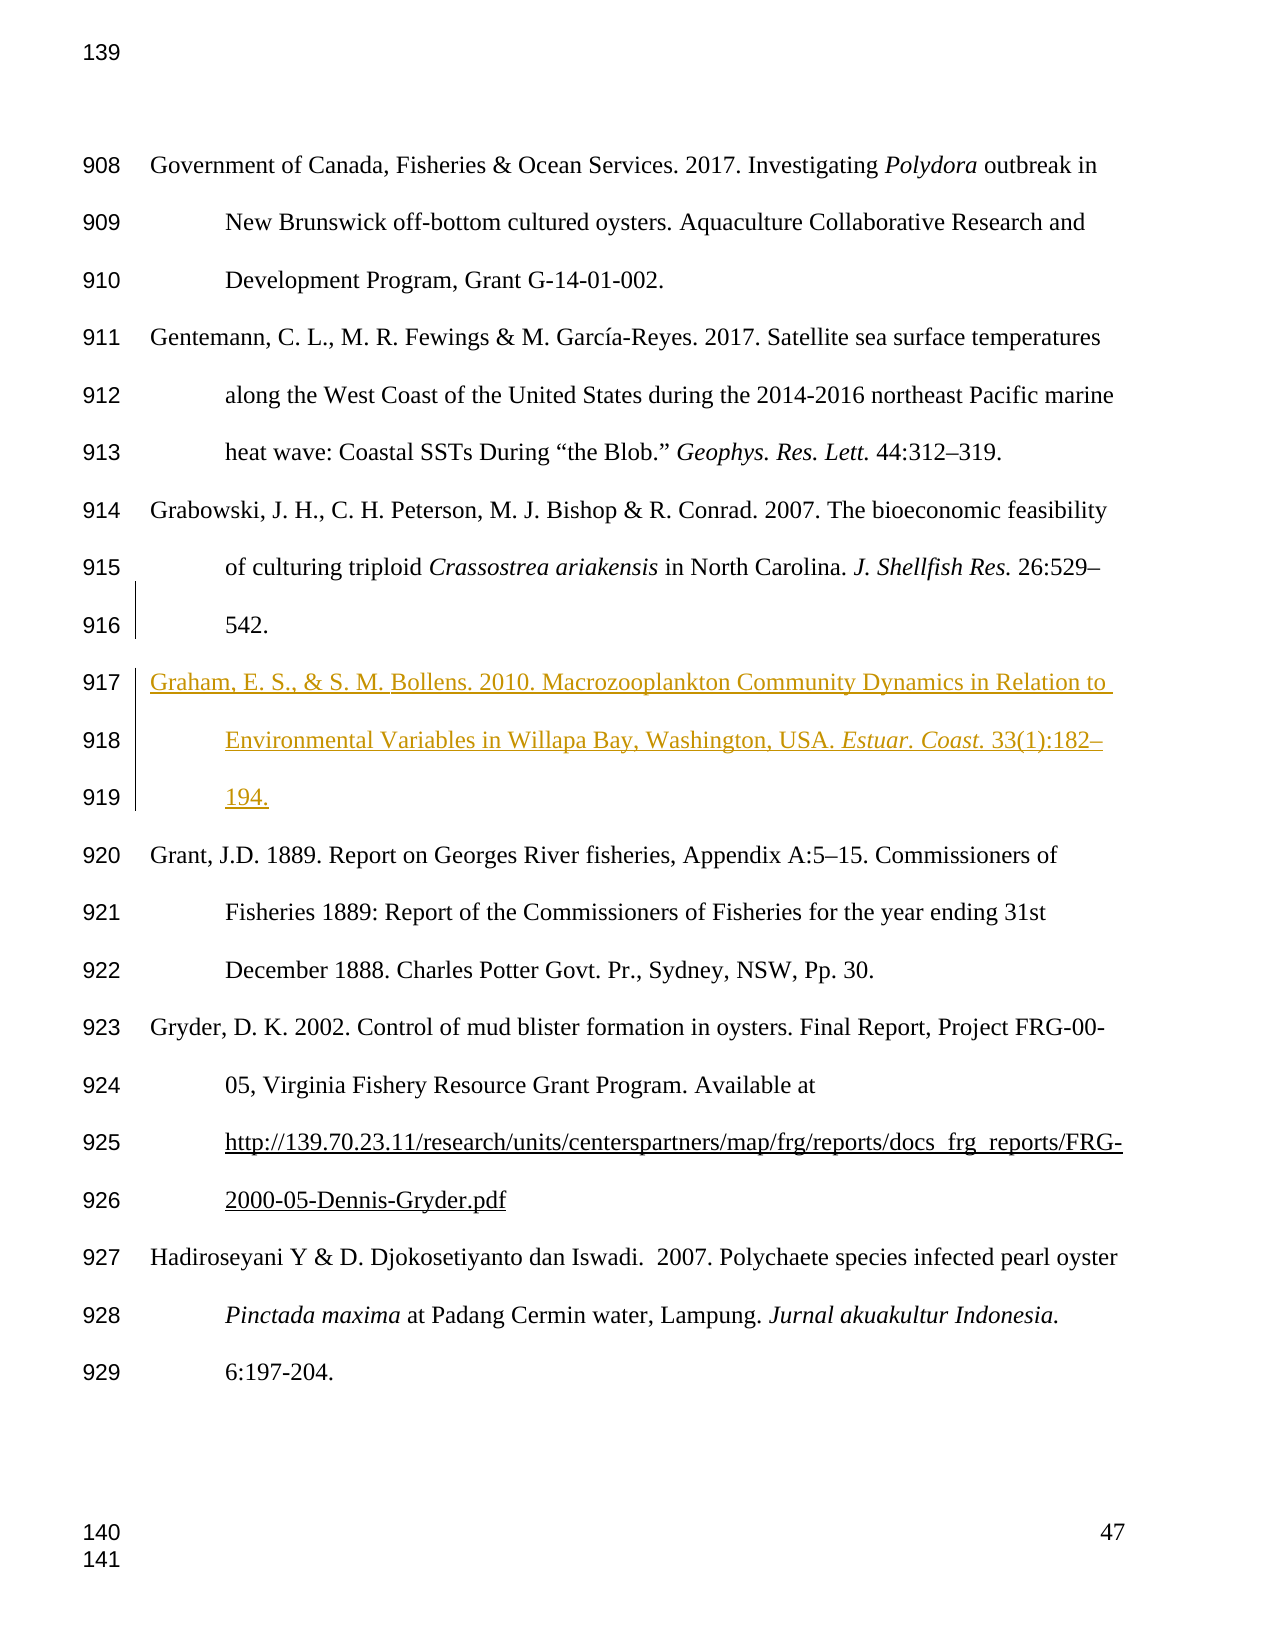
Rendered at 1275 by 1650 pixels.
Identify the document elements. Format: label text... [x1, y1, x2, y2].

text Government of Canada, Fisheries & Ocean Services. 2017. Investigating Polydora outbreak in New Brunswick off-bottom cultured oysters. Aquaculture Collaborative Research and Development Program, Grant G-14-01-002. [150, 150, 1125, 294]
text Hadiroseyani Y & D. Djokosetiyanto dan Iswadi. 2007. Polychaete species infected pearl oyster Pinctada maxima at Padang Cermin water, Lampung. Jurnal akuakultur Indonesia. 6:197-204. [150, 1242, 1125, 1386]
text Grabowski, J. H., C. H. Peterson, M. J. Bishop & R. Conrad. 2007. The bioeconomic feasibility of culturing triploid Crassostrea ariakensis in North Carolina. J. Shellfish Res. 26:529–542. [150, 495, 1125, 639]
text Grant, J.D. 1889. Report on Georges River fisheries, Appendix A:5–15. Commissioners of Fisheries 1889: Report of the Commissioners of Fisheries for the year ending 31st December 1888. Charles Potter Govt. Pr., Sydney, NSW, Pp. 30. [150, 840, 1125, 984]
text Gentemann, C. L., M. R. Fewings & M. García-Reyes. 2017. Satellite sea surface temperatures along the West Coast of the United States during the 2014-2016 northeast Pacific marine heat wave: Coastal SSTs During “the Blob.” Geophys. Res. Lett. 44:312–319. [150, 322, 1125, 466]
text Gryder, D. K. 2002. Control of mud blister formation in oysters. Final Report, Project FRG-00-05, Virginia Fishery Resource Grant Program. Available at http://139.70.23.11/research/units/centerspartners/map/frg/reports/docs_frg_reports/FRG-2000-05-Dennis-Gryder.pdf [150, 1012, 1125, 1214]
